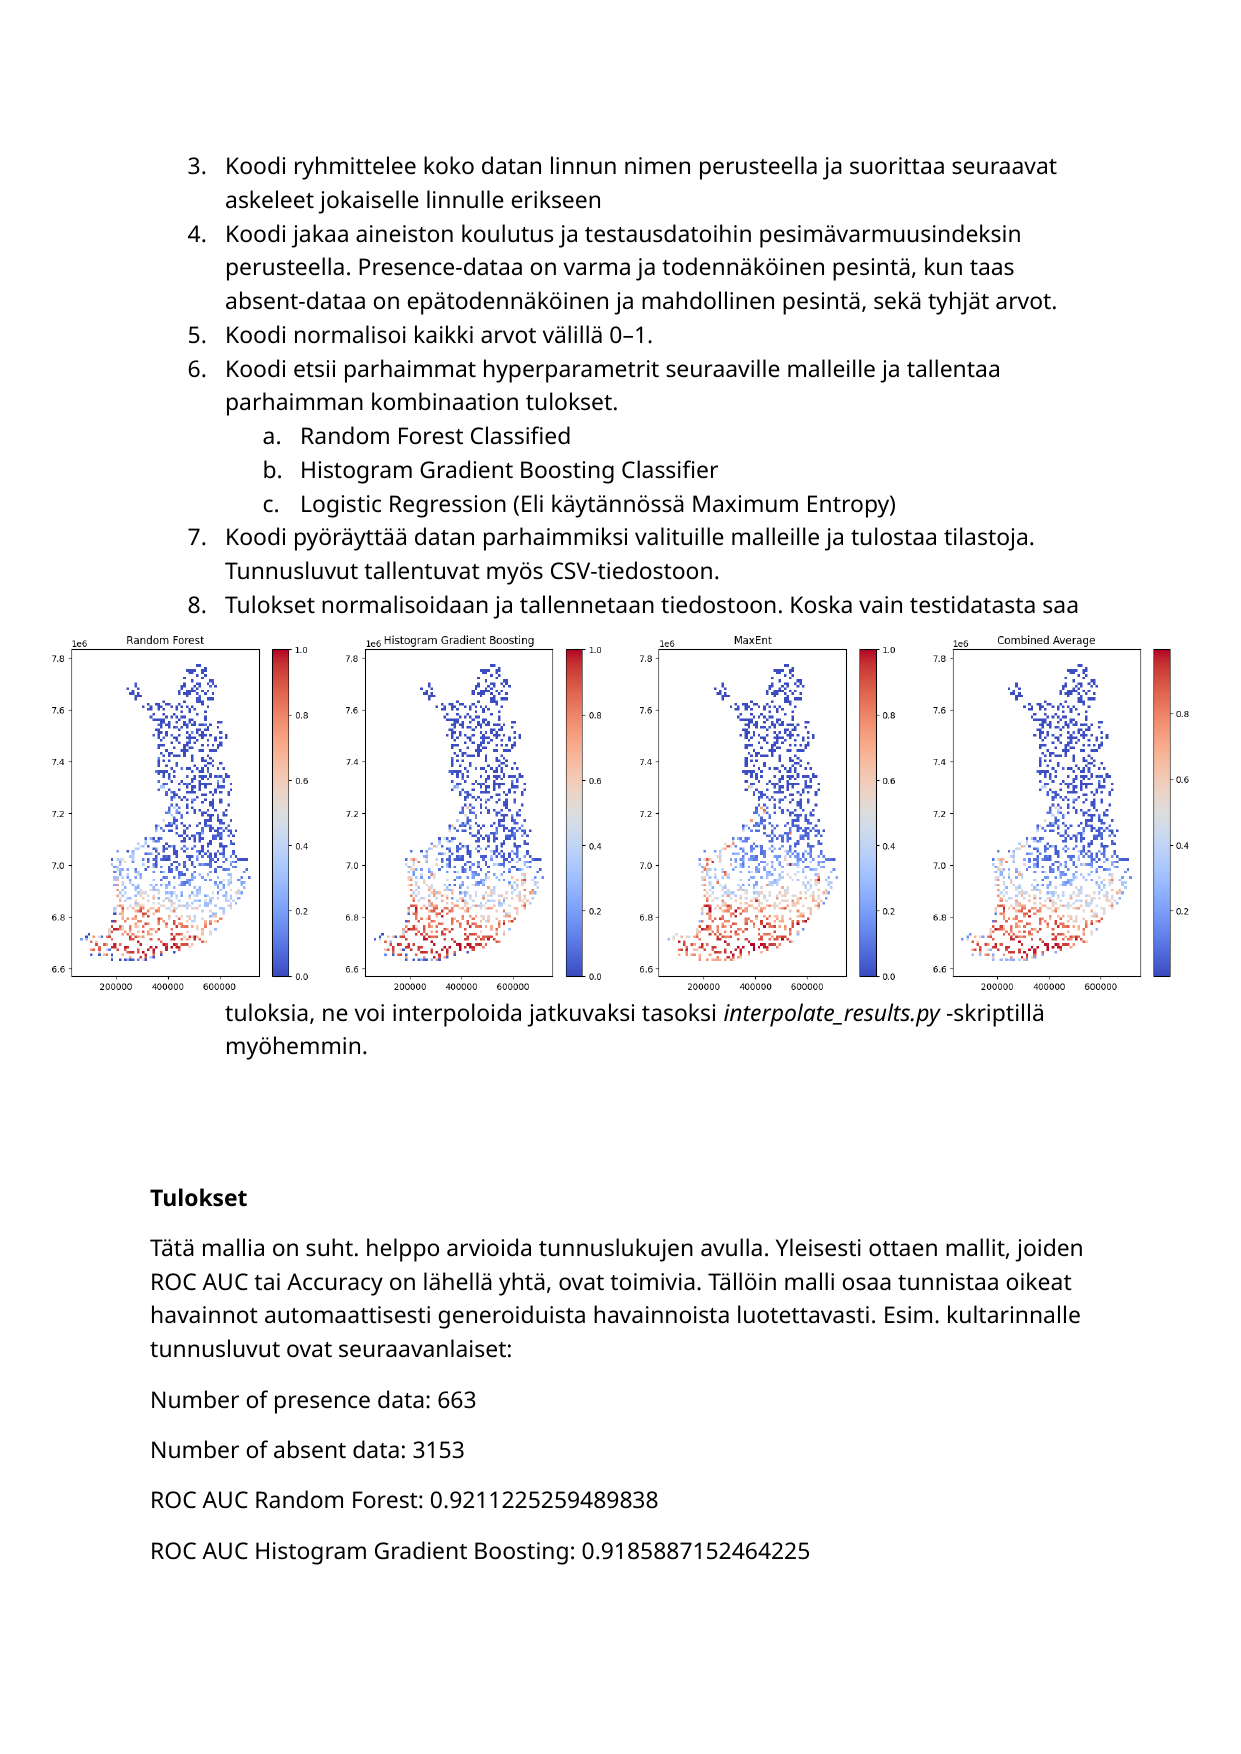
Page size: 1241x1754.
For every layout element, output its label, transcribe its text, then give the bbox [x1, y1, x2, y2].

text ROC AUC Histogram Gradient Boosting: 0.9185887152464225 [150, 1535, 1090, 1566]
text ROC AUC Random Forest: 0.9211225259489838 [150, 1484, 1090, 1516]
text Number of absent data: 3153 [150, 1434, 1090, 1465]
list Koodi ryhmittelee koko datan linnun nimen perusteella ja suorittaa seuraavat askeleet jokaiselle linnulle erikseen [187, 150, 1090, 215]
list Koodi etsii parhaimmat hyperparametrit seuraaville malleille ja tallentaa parhaimman kombinaation tulokset. [187, 352, 1090, 417]
list Koodi pyöräyttää datan parhaimmiksi valituille malleille ja tulostaa tilastoja. Tunnusluvut tallentuvat myös CSV-tiedostoon. [187, 521, 1090, 586]
list Logistic Regression (Eli käytännössä Maximum Entropy) [262, 487, 1090, 519]
list Koodi jakaa aineiston koulutus ja testausdatoihin pesimävarmuusindeksin perusteella. Presence-dataa on varma ja todennäköinen pesintä, kun taas absent-dataa on epätodennäköinen ja mahdollinen pesintä, sekä tyhjät arvot. [187, 217, 1090, 316]
text Tulokset [150, 1182, 1090, 1213]
text Tätä mallia on suht. helppo arvioida tunnuslukujen avulla. Yleisesti ottaen mallit, joiden ROC AUC tai Accuracy on lähellä yhtä, ovat toimivia. Tällöin malli osaa tunnistaa oikeat havainnot automaattisesti generoiduista havainnoista luotettavasti. Esim. kultarinnalle tunnusluvut ovat seuraavanlaiset: [150, 1232, 1090, 1364]
list Koodi normalisoi kaikki arvot välillä 0–1. [187, 319, 1090, 350]
list Histogram Gradient Boosting Classifier [262, 454, 1090, 485]
list Tulokset normalisoidaan ja tallennetaan tiedostoon. Koska vain testidatasta saa tuloksia, ne voi interpoloida jatkuvaksi tasoksi interpolate_results.py -skriptillä myöhemmin. [187, 997, 1090, 1062]
list Tulokset normalisoidaan ja tallennetaan tiedostoon. Koska vain testidatasta saa tuloksia, ne voi interpoloida jatkuvaksi tasoksi interpolate_results.py -skriptillä myöhemmin. [187, 589, 1090, 629]
picture [46, 629, 1195, 997]
text Number of presence data: 663 [150, 1384, 1090, 1415]
list Random Forest Classified [262, 420, 1090, 451]
